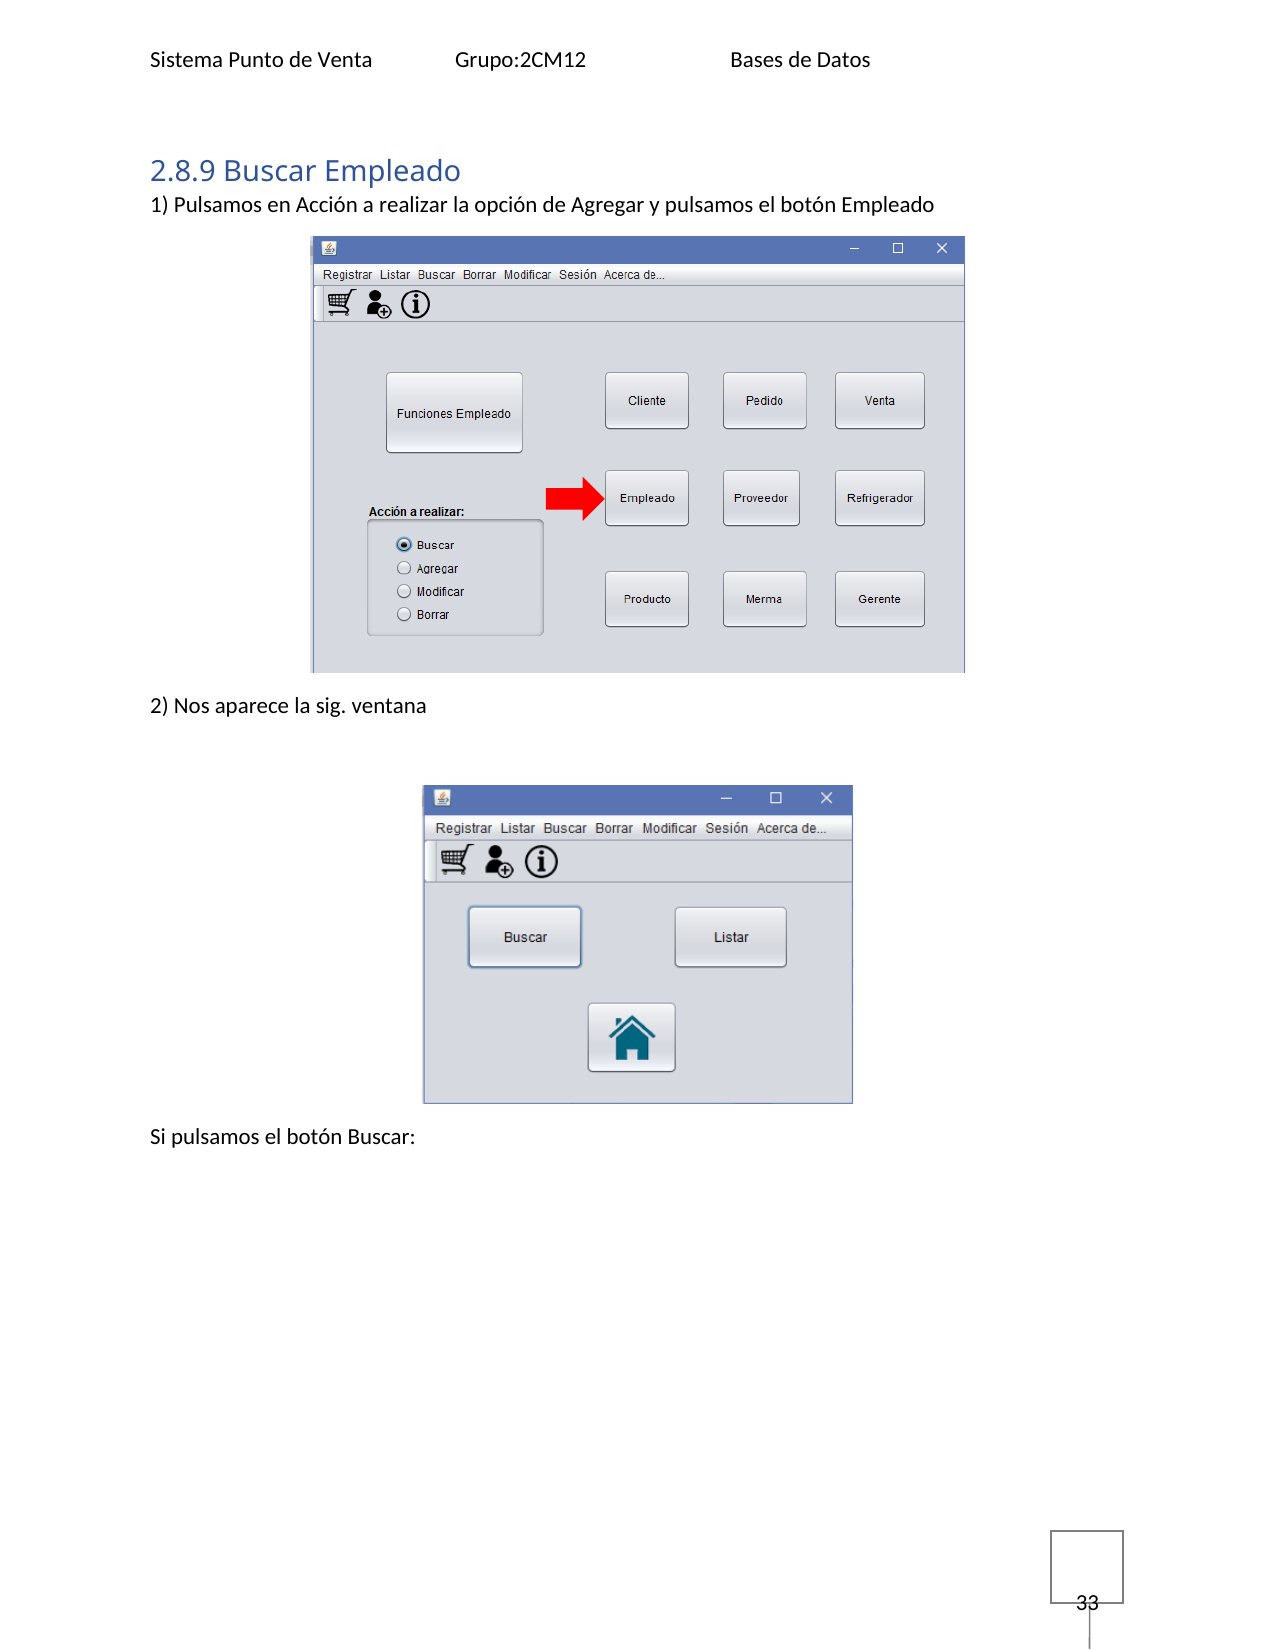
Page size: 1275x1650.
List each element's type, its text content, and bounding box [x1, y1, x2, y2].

picture [421, 785, 854, 1104]
text 2) Nos aparece la sig. ventana [150, 691, 1125, 719]
text Si pulsamos el botón Buscar: [150, 1122, 1125, 1150]
picture [310, 236, 965, 673]
text 1) Pulsamos en Acción a realizar la opción de Agregar y pulsamos el botón Empleado [150, 190, 1125, 218]
subtitle 2.8.9 Buscar Empleado [150, 150, 1125, 190]
